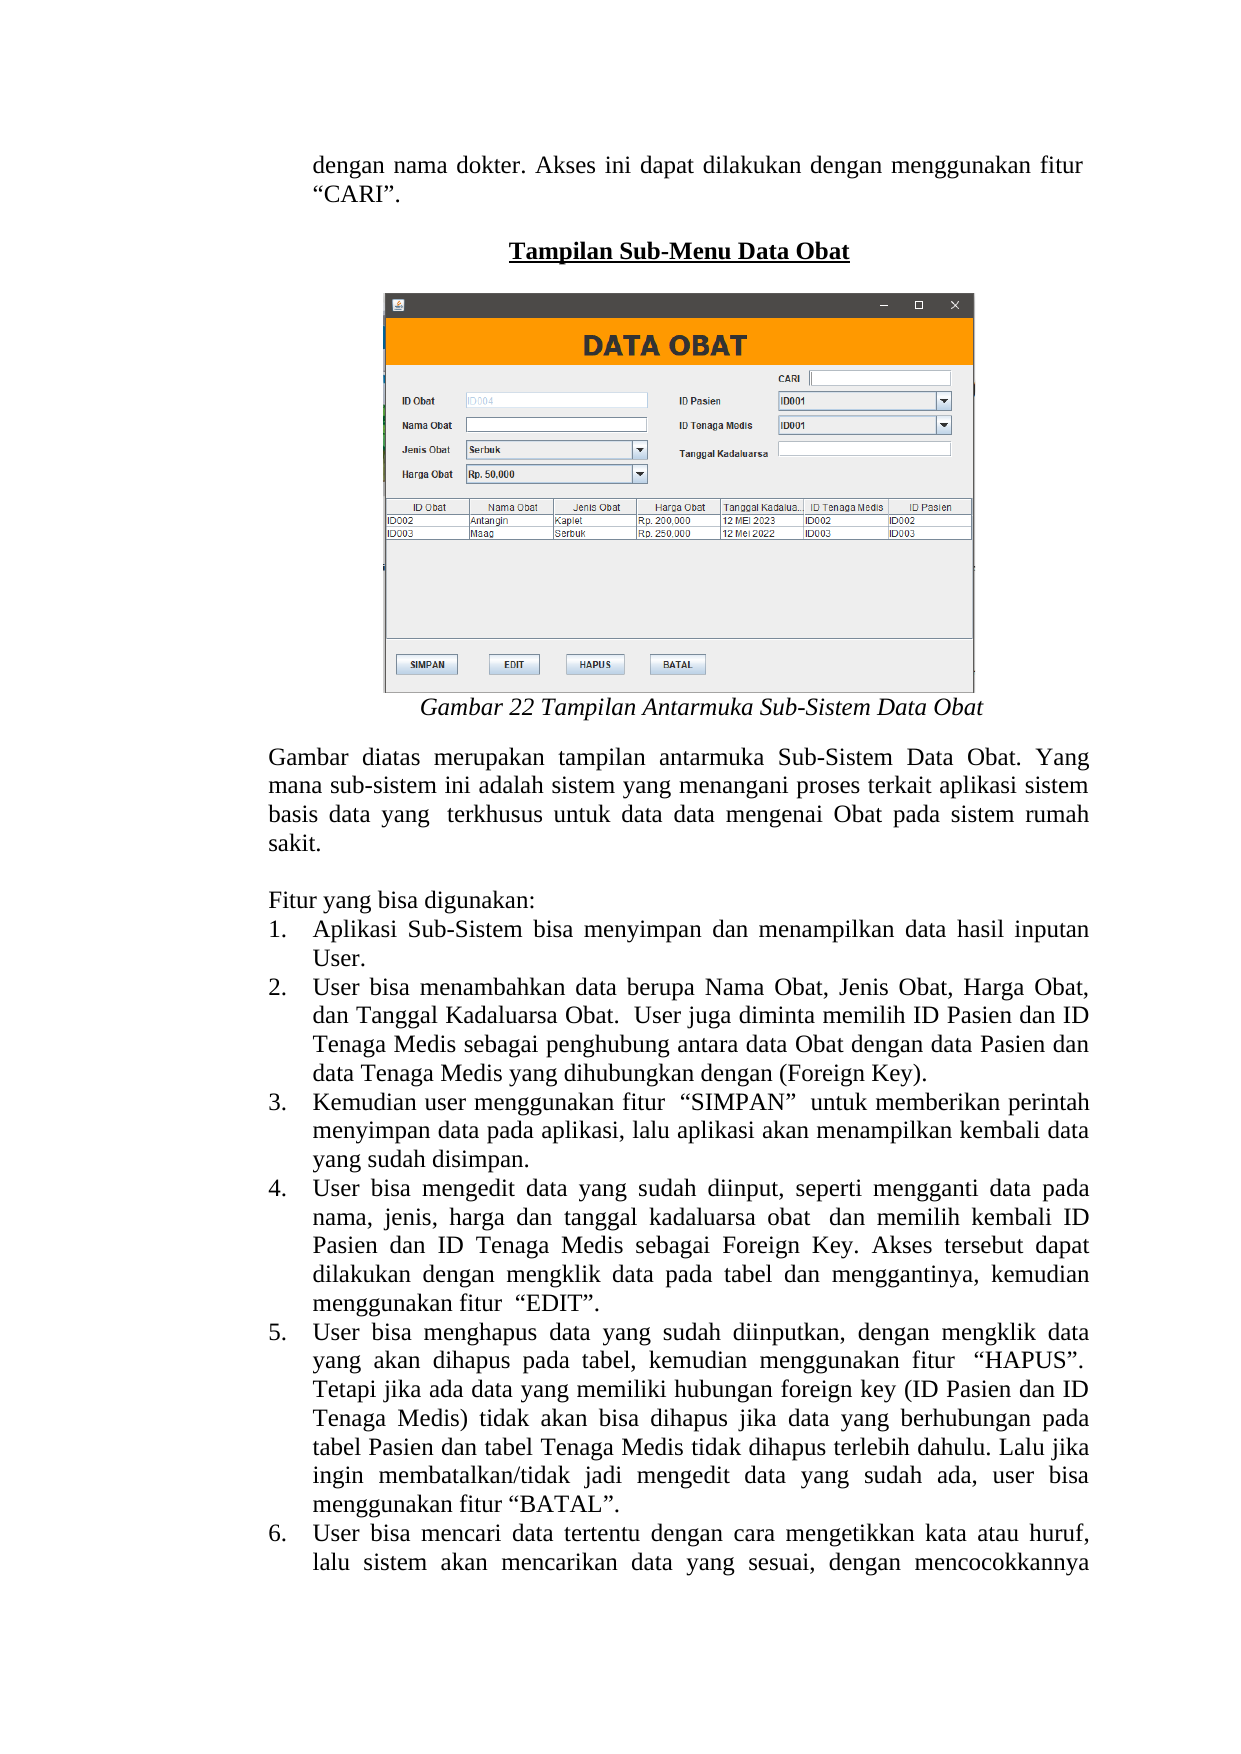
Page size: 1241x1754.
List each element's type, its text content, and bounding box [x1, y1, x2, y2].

list User bisa menghapus data yang sudah diinputkan, dengan mengklik data yang akan dihapus pada tabel, kemudian menggunakan fitur “HAPUS”. Tetapi jika ada data yang memiliki hubungan foreign key (ID Pasien dan ID Tenaga Medis) tidak akan bisa dihapus jika data yang berhubungan pada tabel Pasien dan tabel Tenaga Medis tidak dihapus terlebih dahulu. Lalu jika ingin membatalkan/tidak jadi mengedit data yang sudah ada, user bisa menggunakan fitur “BATAL”. [268, 1317, 1090, 1518]
text Gambar diatas merupakan tampilan antarmuka Sub-Sistem Data Obat. Yang mana sub-sistem ini adalah sistem yang menangani proses terkait aplikasi sistem basis data yang terkhusus untuk data data mengenai Obat pada sistem rumah sakit. [268, 742, 1090, 857]
text Tampilan Sub-Menu Data Obat [268, 236, 1090, 265]
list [268, 150, 1090, 207]
list User bisa menambahkan data berupa Nama Obat, Jenis Obat, Harga Obat, dan Tanggal Kadaluarsa Obat. User juga diminta memilih ID Pasien dan ID Tenaga Medis sebagai penghubung antara data Obat dengan data Pasien dan data Tenaga Medis yang dihubungkan dengan (Foreign Key). [268, 972, 1090, 1087]
text Gambar 22 Tampilan Antarmuka Sub-Sistem Data Obat [312, 692, 1090, 721]
list Aplikasi Sub-Sistem bisa menyimpan dan menampilkan data hasil inputan User. [268, 914, 1090, 972]
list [268, 1518, 1090, 1576]
list User bisa mengedit data yang sudah diinput, seperti mengganti data pada nama, jenis, harga dan tanggal kadaluarsa obat dan memilih kembali ID Pasien dan ID Tenaga Medis sebagai Foreign Key. Akses tersebut dapat dilakukan dengan mengklik data pada tabel dan menggantinya, kemudian menggunakan fitur “EDIT”. [268, 1173, 1090, 1317]
picture [383, 293, 976, 693]
text Fitur yang bisa digunakan: [268, 886, 1090, 914]
list Kemudian user menggunakan fitur “SIMPAN” untuk memberikan perintah menyimpan data pada aplikasi, lalu aplikasi akan menampilkan kembali data yang sudah disimpan. [268, 1087, 1090, 1173]
